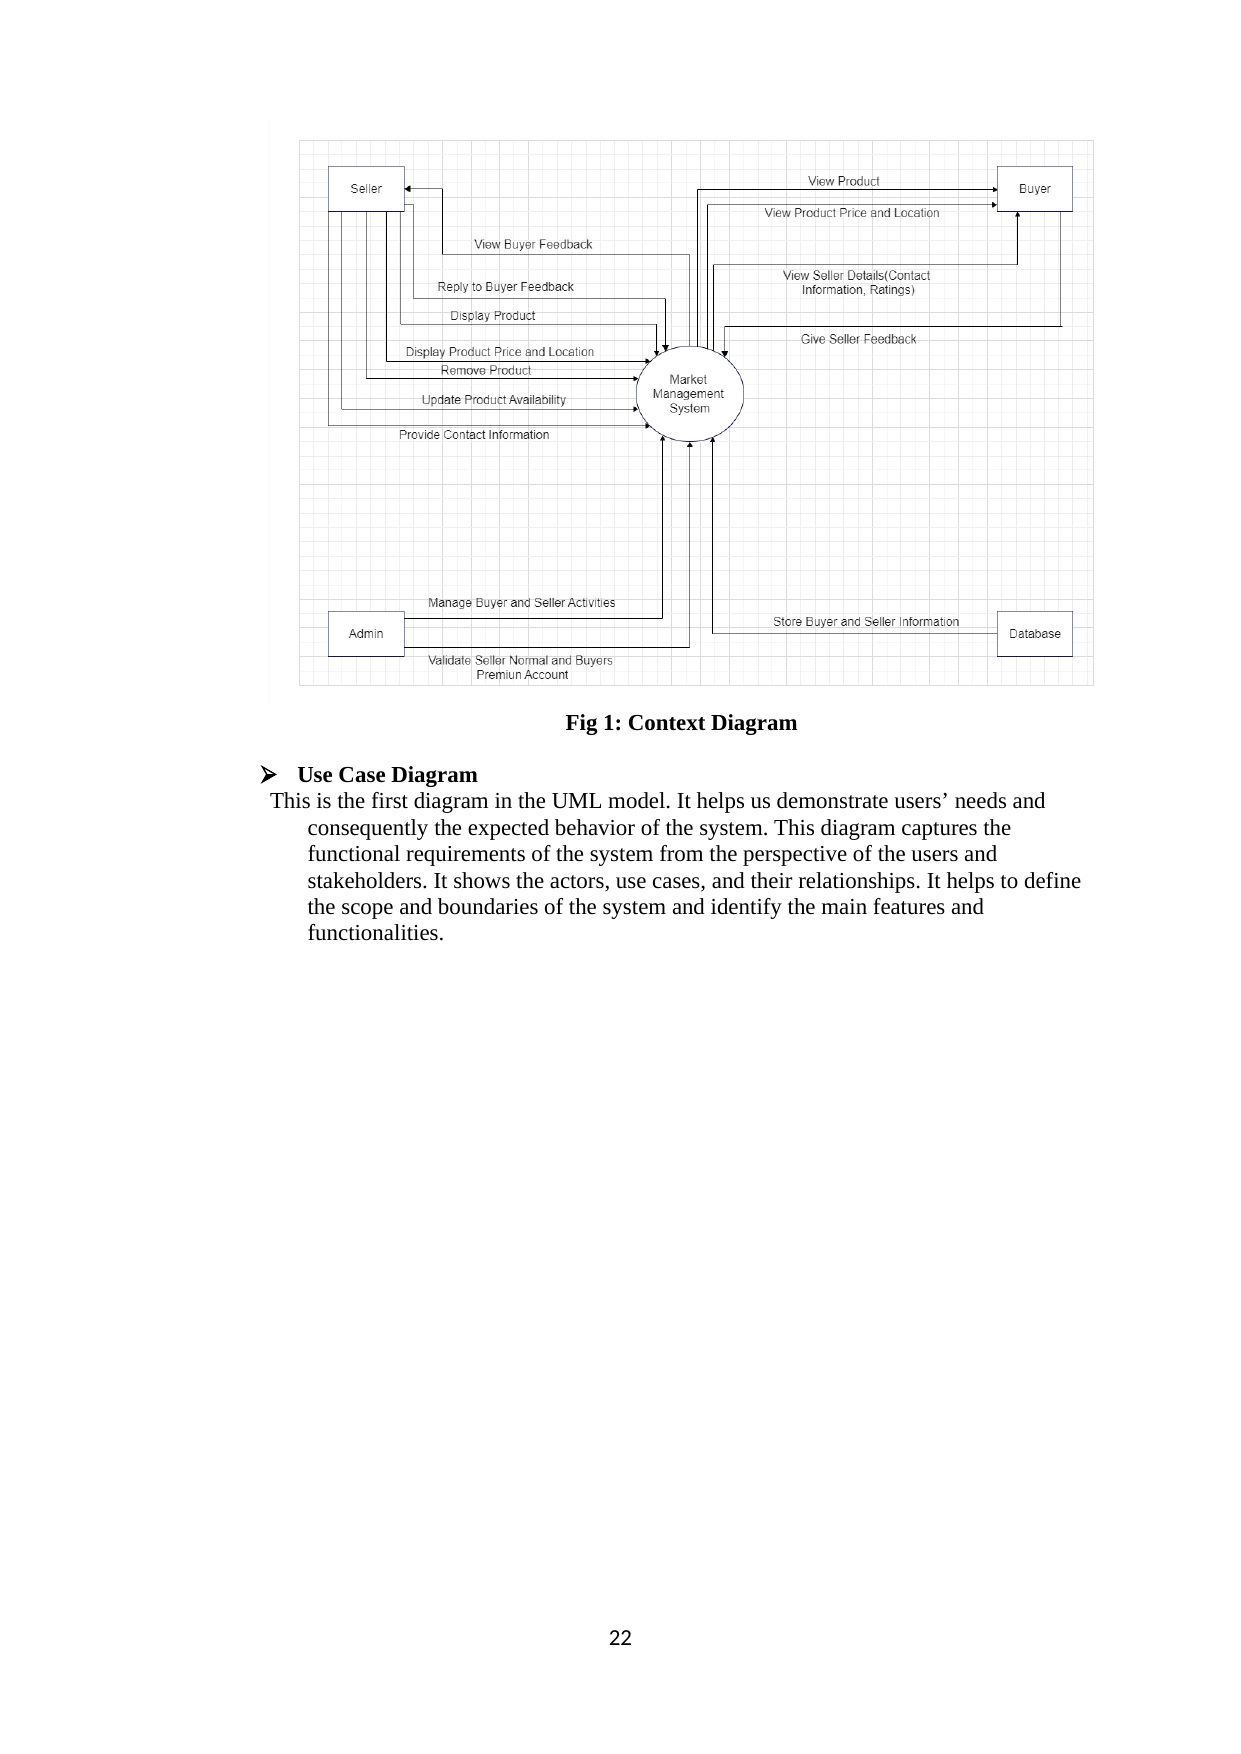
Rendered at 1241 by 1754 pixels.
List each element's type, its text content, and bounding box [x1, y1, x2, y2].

picture [269, 117, 1120, 709]
list Use Case Diagram [259, 761, 1093, 788]
list Fig 1: Context Diagram [270, 709, 1093, 735]
list This is the first diagram in the UML model. It helps us demonstrate users’ needs and consequently the expected behavior of the system. This diagram captures the functional requirements of the system from the perspective of the users and stakeholders. It shows the actors, use cases, and their relationships. It helps to define the scope and boundaries of the system and identify the main features and functionalities. [270, 788, 1093, 946]
